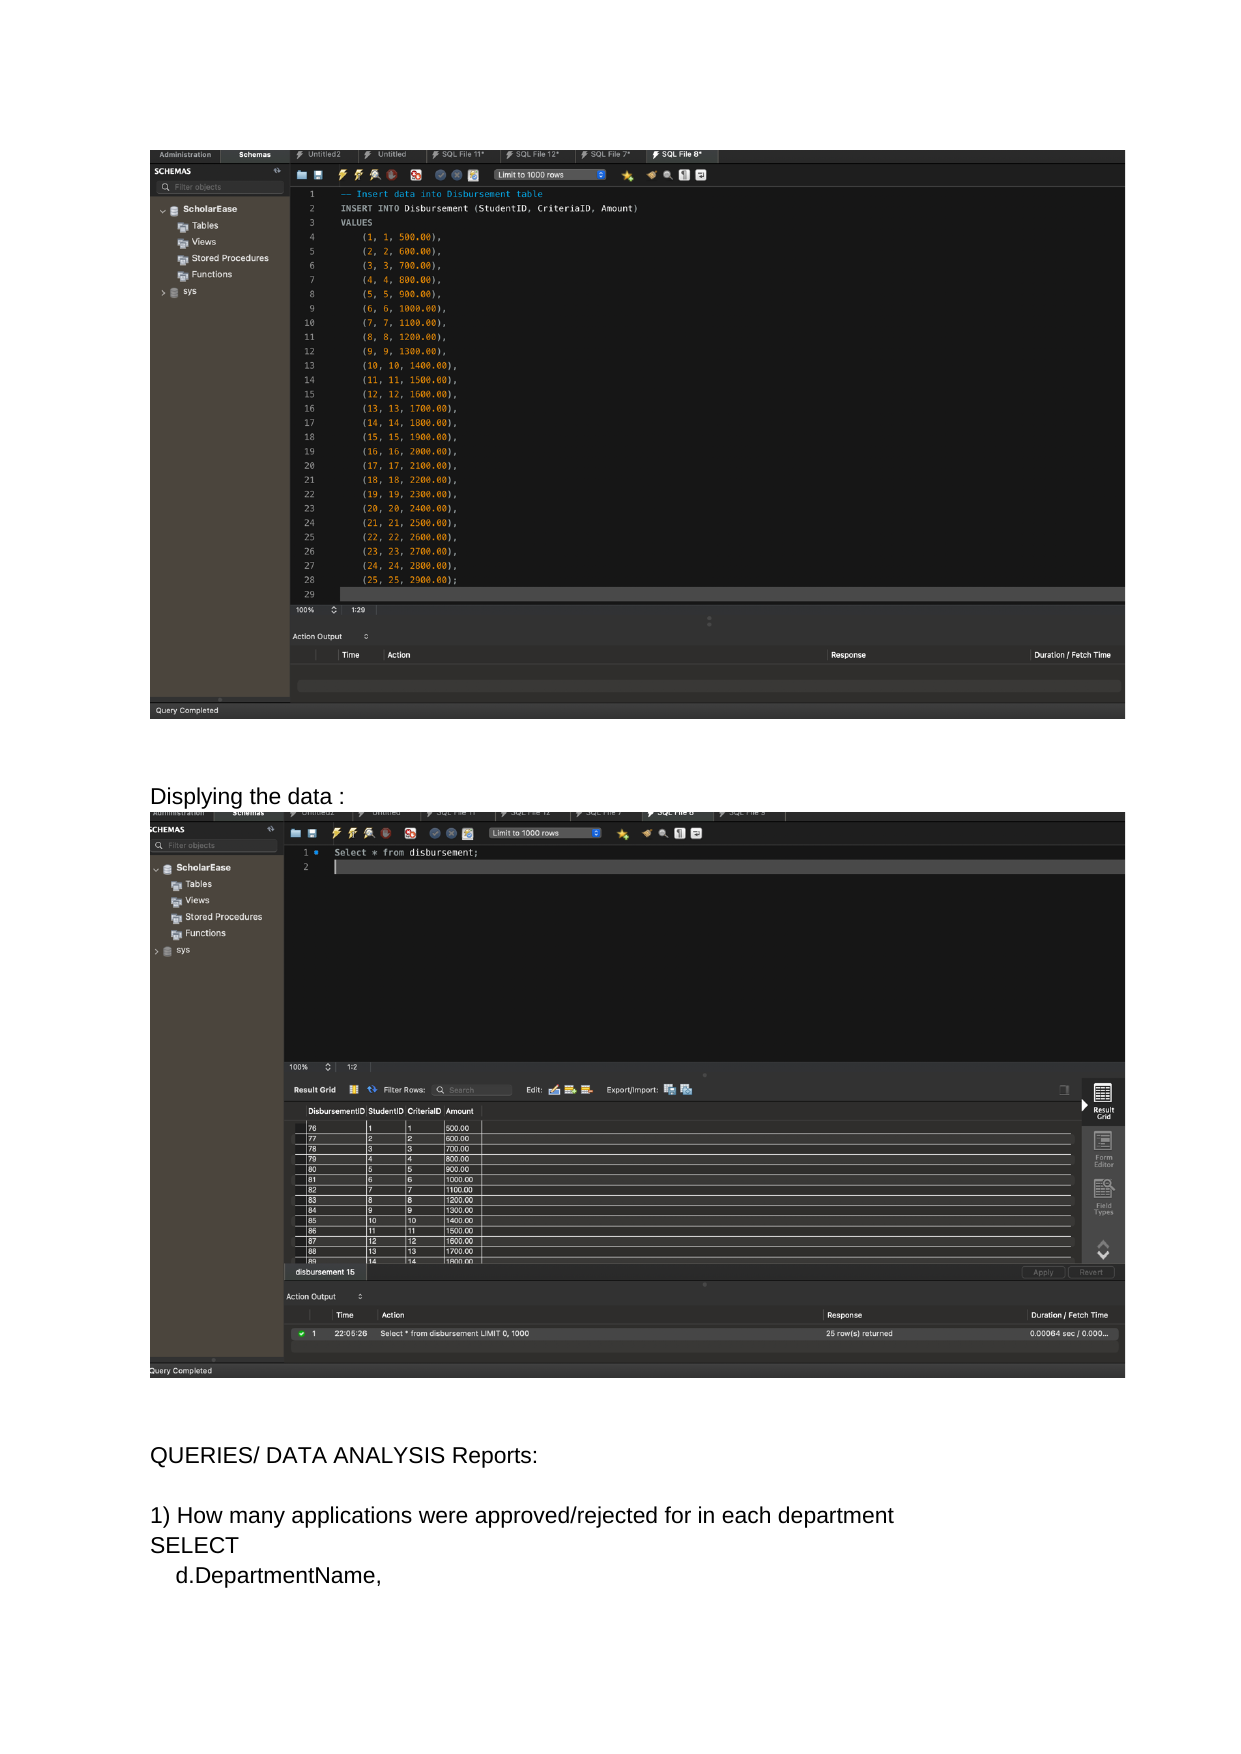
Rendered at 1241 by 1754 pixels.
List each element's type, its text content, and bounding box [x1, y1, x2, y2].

text Displying the data : [150, 783, 1090, 812]
picture [150, 150, 1125, 719]
text QUERIES/ DATA ANALYSIS Reports: [150, 1442, 1090, 1468]
picture [150, 812, 1125, 1378]
text d.DepartmentName, [150, 1562, 1090, 1589]
text SELECT [150, 1532, 1090, 1559]
text 1) How many applications were approved/rejected for in each department [150, 1502, 1090, 1528]
